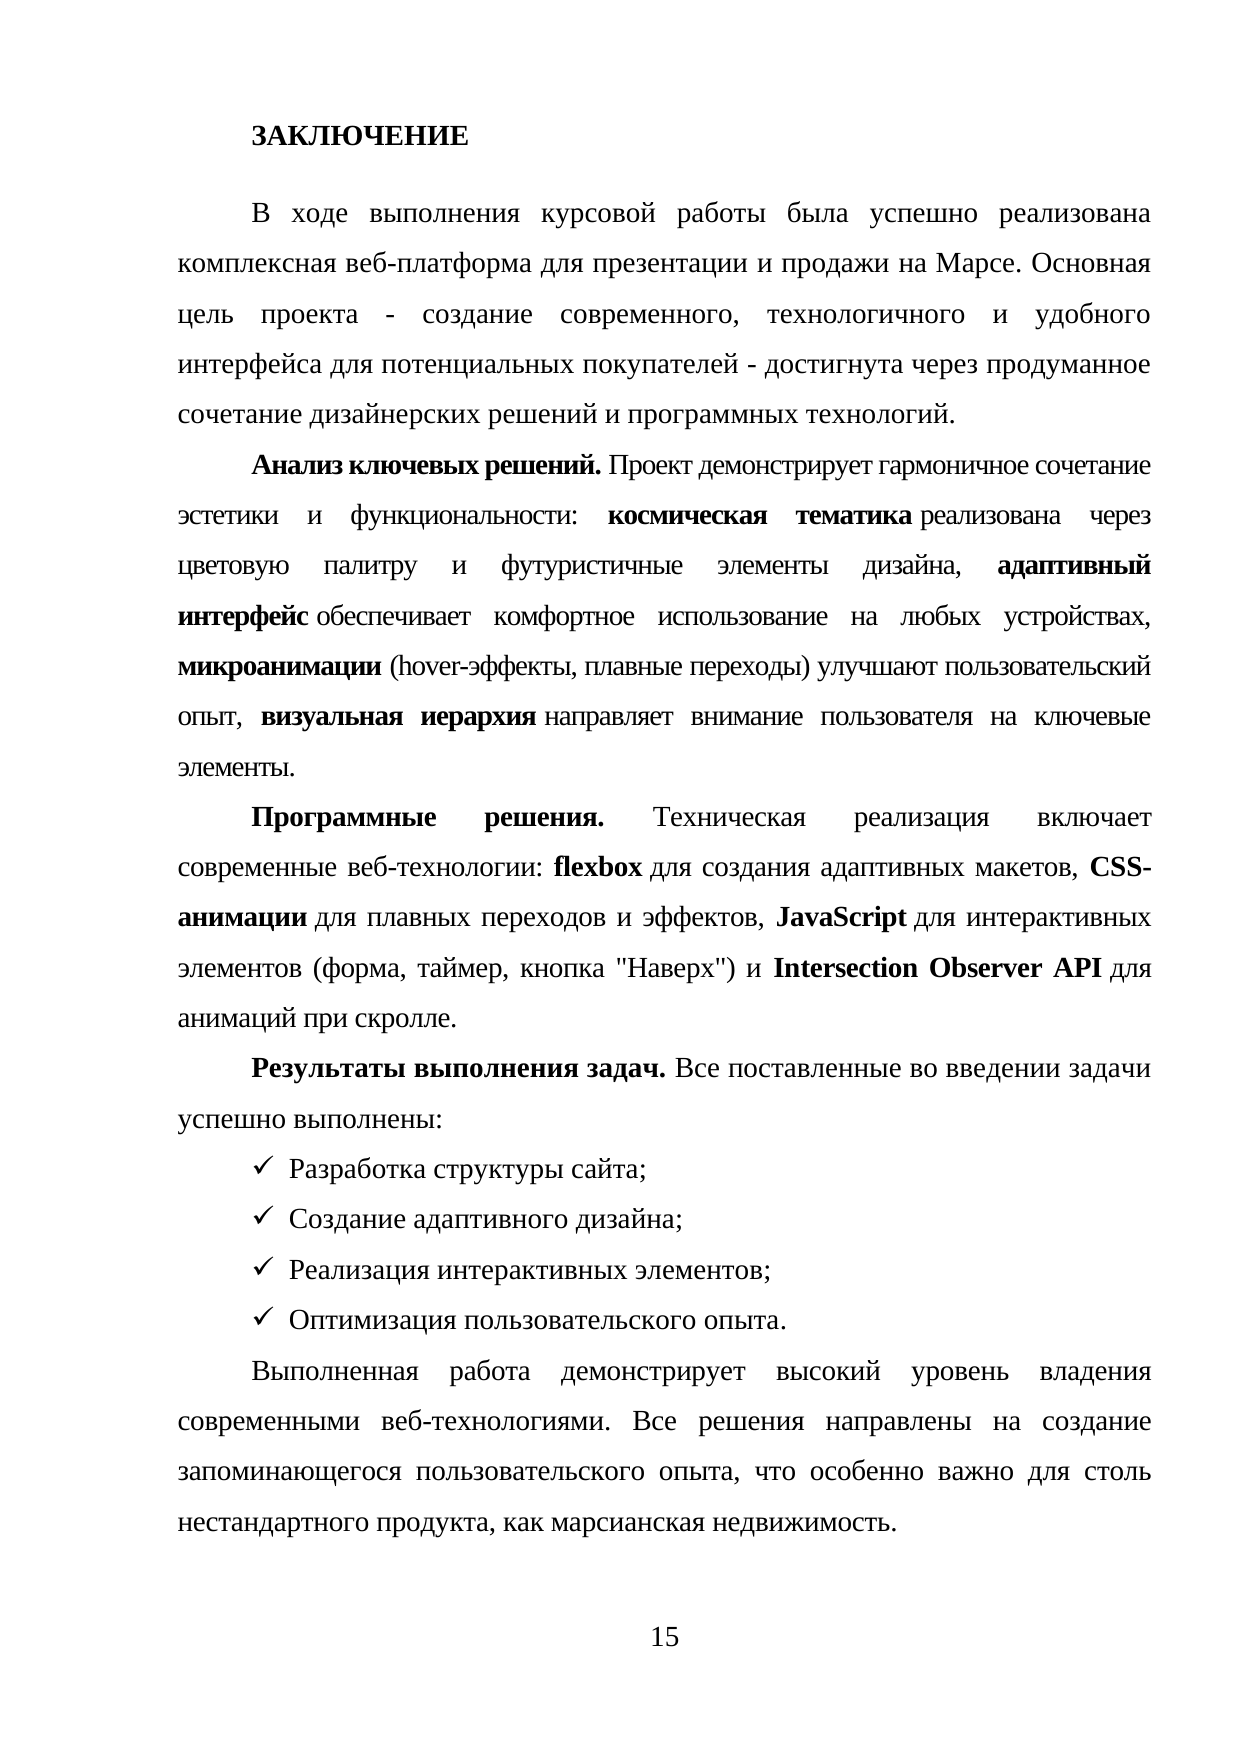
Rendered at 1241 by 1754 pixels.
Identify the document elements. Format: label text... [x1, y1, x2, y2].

text Анализ ключевых решений. Проект демонстрирует гармоничное сочетание эстетики и функциональности: космическая тематика реализована через цветовую палитру и футуристичные элементы дизайна, адаптивный интерфейс обеспечивает комфортное использование на любых устройствах, микроанимации (hover-эффекты, плавные переходы) улучшают пользовательский опыт, визуальная иерархия направляет внимание пользователя на ключевые элементы. [177, 447, 1152, 782]
text В ходе выполнения курсовой работы была успешно реализована комплексная веб-платформа для презентации и продажи на Марсе. Основная цель проекта - создание современного, технологичного и удобного интерфейса для потенциальных покупателей - достигнута через продуманное сочетание дизайнерских решений и программных технологий. [177, 195, 1152, 430]
text Результаты выполнения задач. Все поставленные во введении задачи успешно выполнены: [177, 1051, 1152, 1134]
list Разработка структуры сайта; [251, 1151, 1152, 1185]
list Создание адаптивного дизайна; [251, 1202, 1152, 1235]
text ЗАКЛЮЧЕНИЕ [177, 118, 1152, 152]
list Оптимизация пользовательского опыта. [251, 1302, 1152, 1336]
text Программные решения. Техническая реализация включает современные веб-технологии: flexbox для создания адаптивных макетов, CSS-анимации для плавных переходов и эффектов, JavaScript для интерактивных элементов (форма, таймер, кнопка "Наверх") и Intersection Observer API для анимаций при скролле. [177, 799, 1152, 1034]
list Реализация интерактивных элементов; [251, 1252, 1152, 1286]
text Выполненная работа демонстрирует высокий уровень владения современными веб-технологиями. Все решения направлены на создание запоминающегося пользовательского опыта, что особенно важно для столь нестандартного продукта, как марсианская недвижимость. [177, 1353, 1152, 1537]
